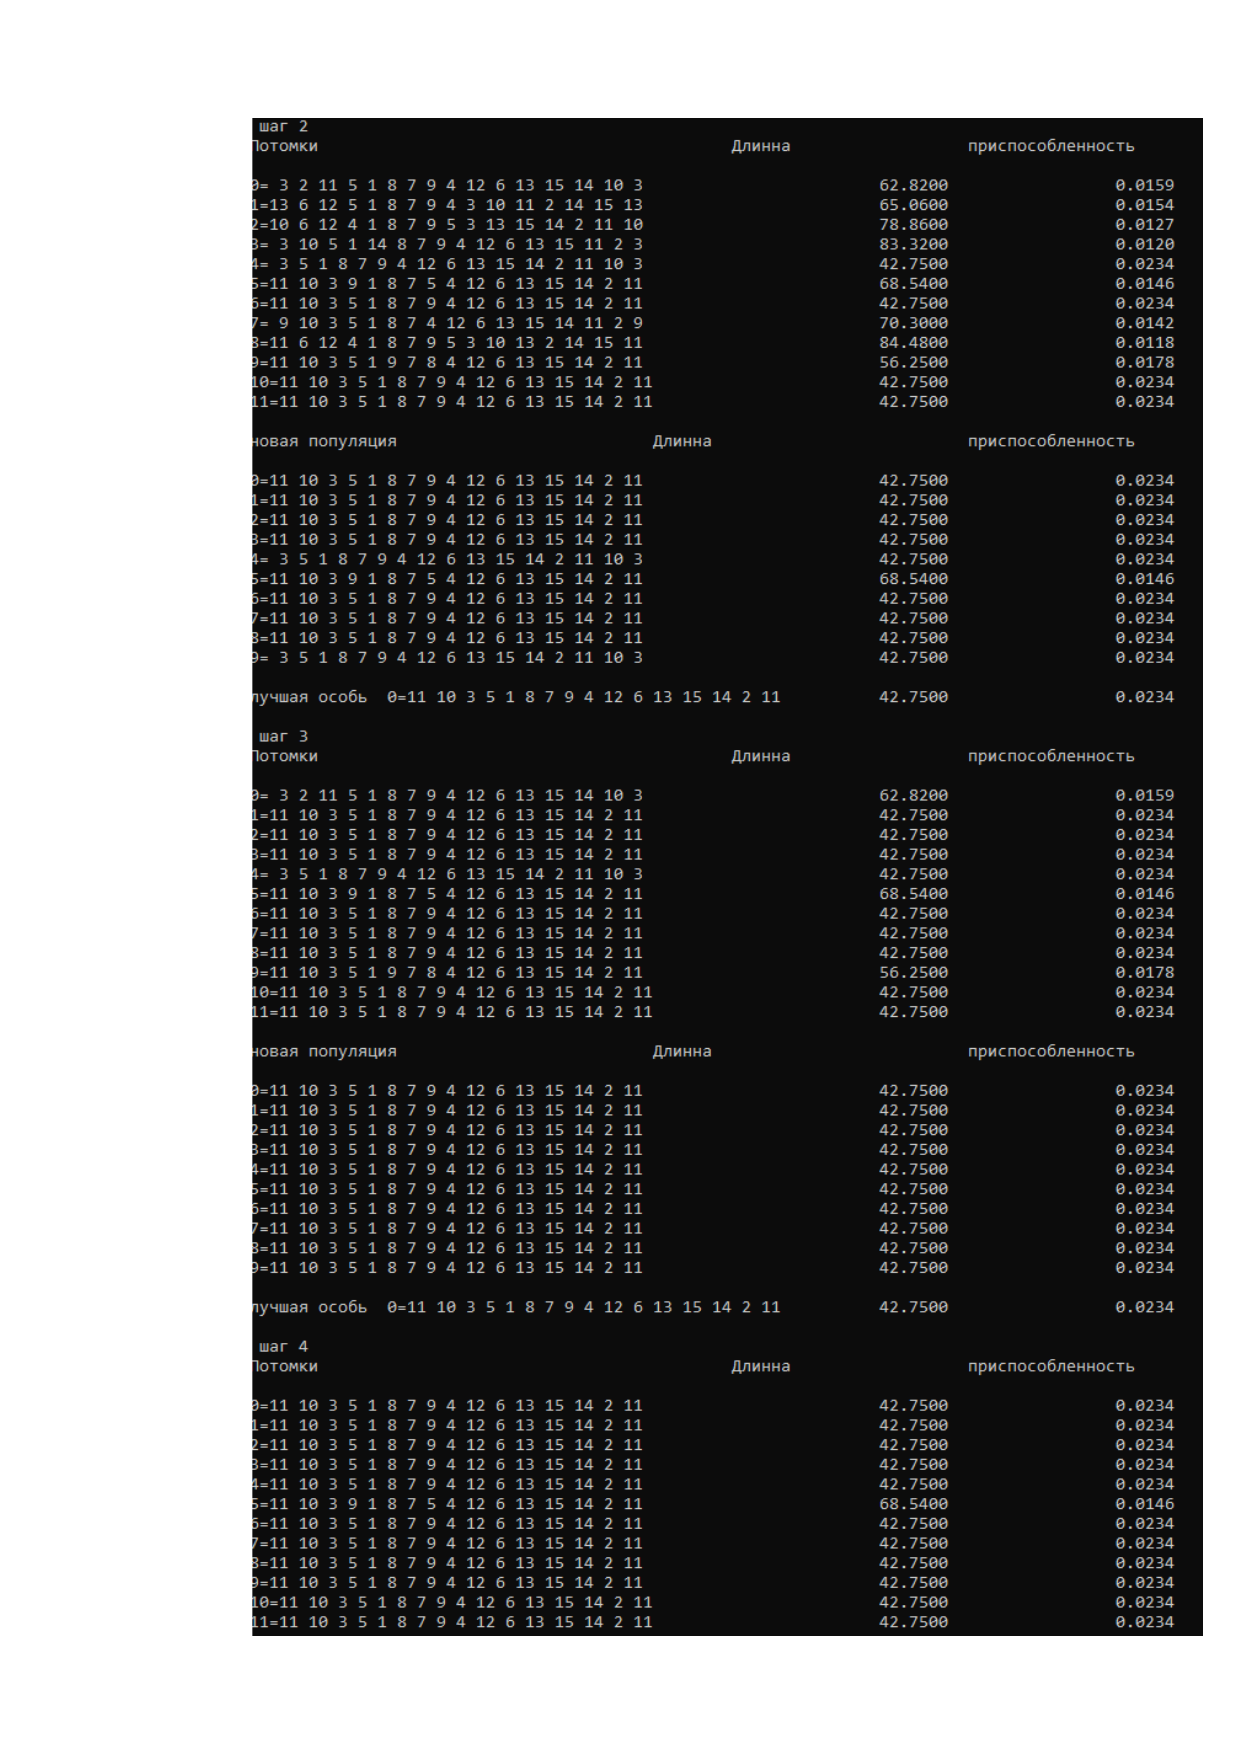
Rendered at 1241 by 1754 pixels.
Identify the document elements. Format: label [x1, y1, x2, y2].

picture [252, 118, 1203, 1636]
